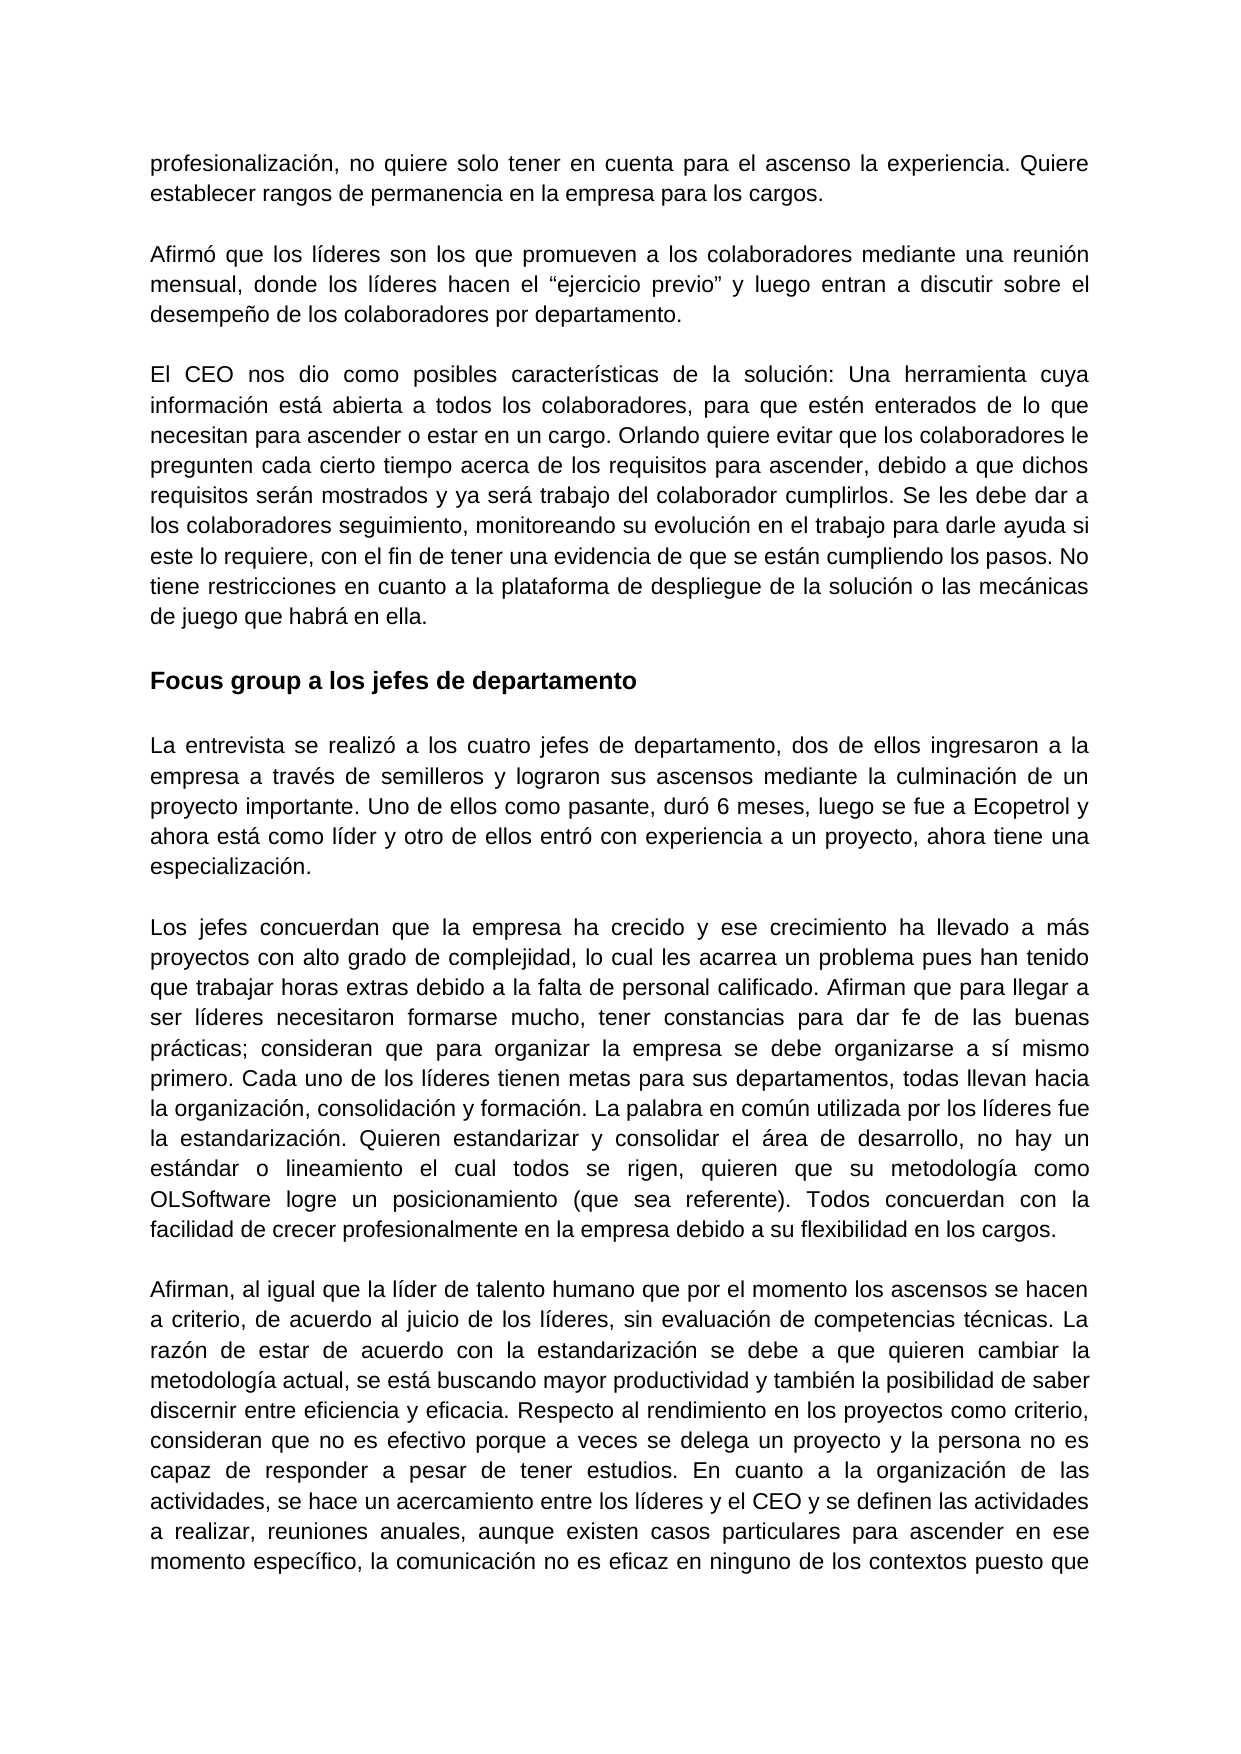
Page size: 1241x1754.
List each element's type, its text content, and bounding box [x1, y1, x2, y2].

text Focus group a los jefes de departamento [150, 666, 1090, 695]
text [150, 1276, 1090, 1574]
text Los jefes concuerdan que la empresa ha crecido y ese crecimiento ha llevado a más proyectos con alto grado de complejidad, lo cual les acarrea un problema pues han tenido que trabajar horas extras debido a la falta de personal calificado. Afirman que para llegar a ser líderes necesitaron formarse mucho, tener constancias para dar fe de las buenas prácticas; consideran que para organizar la empresa se debe organizarse a sí mismo primero. Cada uno de los líderes tienen metas para sus departamentos, todas llevan hacia la organización, consolidación y formación. La palabra en común utilizada por los líderes fue la estandarización. Quieren estandarizar y consolidar el área de desarrollo, no hay un estándar o lineamiento el cual todos se rigen, quieren que su metodología como OLSoftware logre un posicionamiento (que sea referente). Todos concuerdan con la facilidad de crecer profesionalmente en la empresa debido a su flexibilidad en los cargos. [150, 914, 1090, 1242]
text La entrevista se realizó a los cuatro jefes de departamento, dos de ellos ingresaron a la empresa a través de semilleros y lograron sus ascensos mediante la culminación de un proyecto importante. Uno de ellos como pasante, duró 6 meses, luego se fue a Ecopetrol y ahora está como líder y otro de ellos entró con experiencia a un proyecto, ahora tiene una especialización. [150, 732, 1090, 879]
text El CEO nos dio como posibles características de la solución: Una herramienta cuya información está abierta a todos los colaboradores, para que estén enterados de lo que necesitan para ascender o estar en un cargo. Orlando quiere evitar que los colaboradores le pregunten cada cierto tiempo acerca de los requisitos para ascender, debido a que dichos requisitos serán mostrados y ya será trabajo del colaborador cumplirlos. Se les debe dar a los colaboradores seguimiento, monitoreando su evolución en el trabajo para darle ayuda si este lo requiere, con el fin de tener una evidencia de que se están cumpliendo los pasos. No tiene restricciones en cuanto a la plataforma de despliegue de la solución o las mecánicas de juego que habrá en ella. [150, 361, 1090, 629]
text Afirmó que los líderes son los que promueven a los colaboradores mediante una reunión mensual, donde los líderes hacen el “ejercicio previo” y luego entran a discutir sobre el desempeño de los colaboradores por departamento. [150, 241, 1090, 327]
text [150, 150, 1090, 207]
